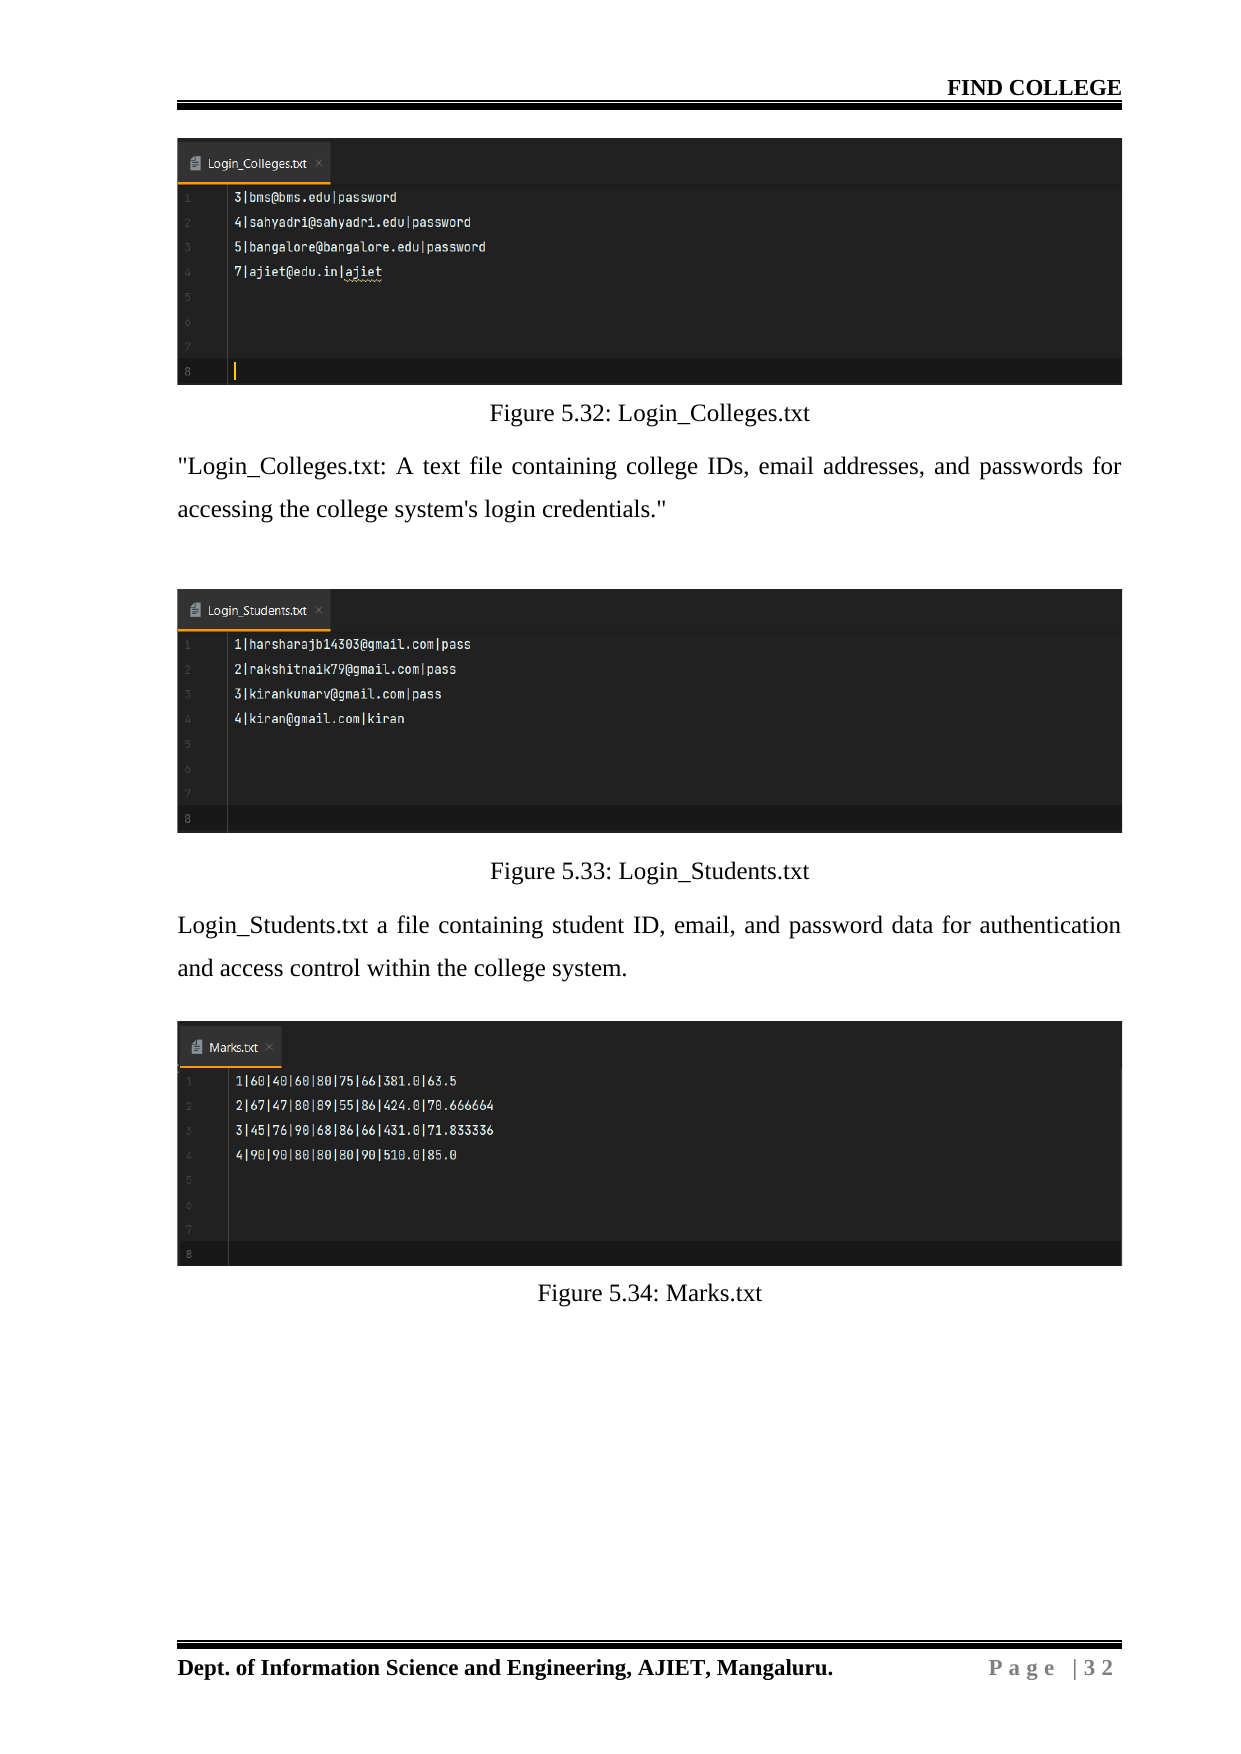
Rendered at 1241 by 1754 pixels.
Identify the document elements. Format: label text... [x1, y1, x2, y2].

picture [177, 589, 1123, 833]
text Figure 5.34: Marks.txt [177, 1278, 1122, 1307]
text Figure 5.32: Login_Colleges.txt [177, 398, 1122, 426]
picture [177, 138, 1123, 385]
text Figure 5.33: Login_Students.txt [177, 856, 1122, 885]
text "Login_Colleges.txt: A text file containing college IDs, email addresses, and passwords for accessing the college system's login credentials." [177, 451, 1122, 523]
picture [177, 1021, 1123, 1266]
text Login_Students.txt a file containing student ID, email, and password data for authentication and access control within the college system. [177, 910, 1122, 982]
